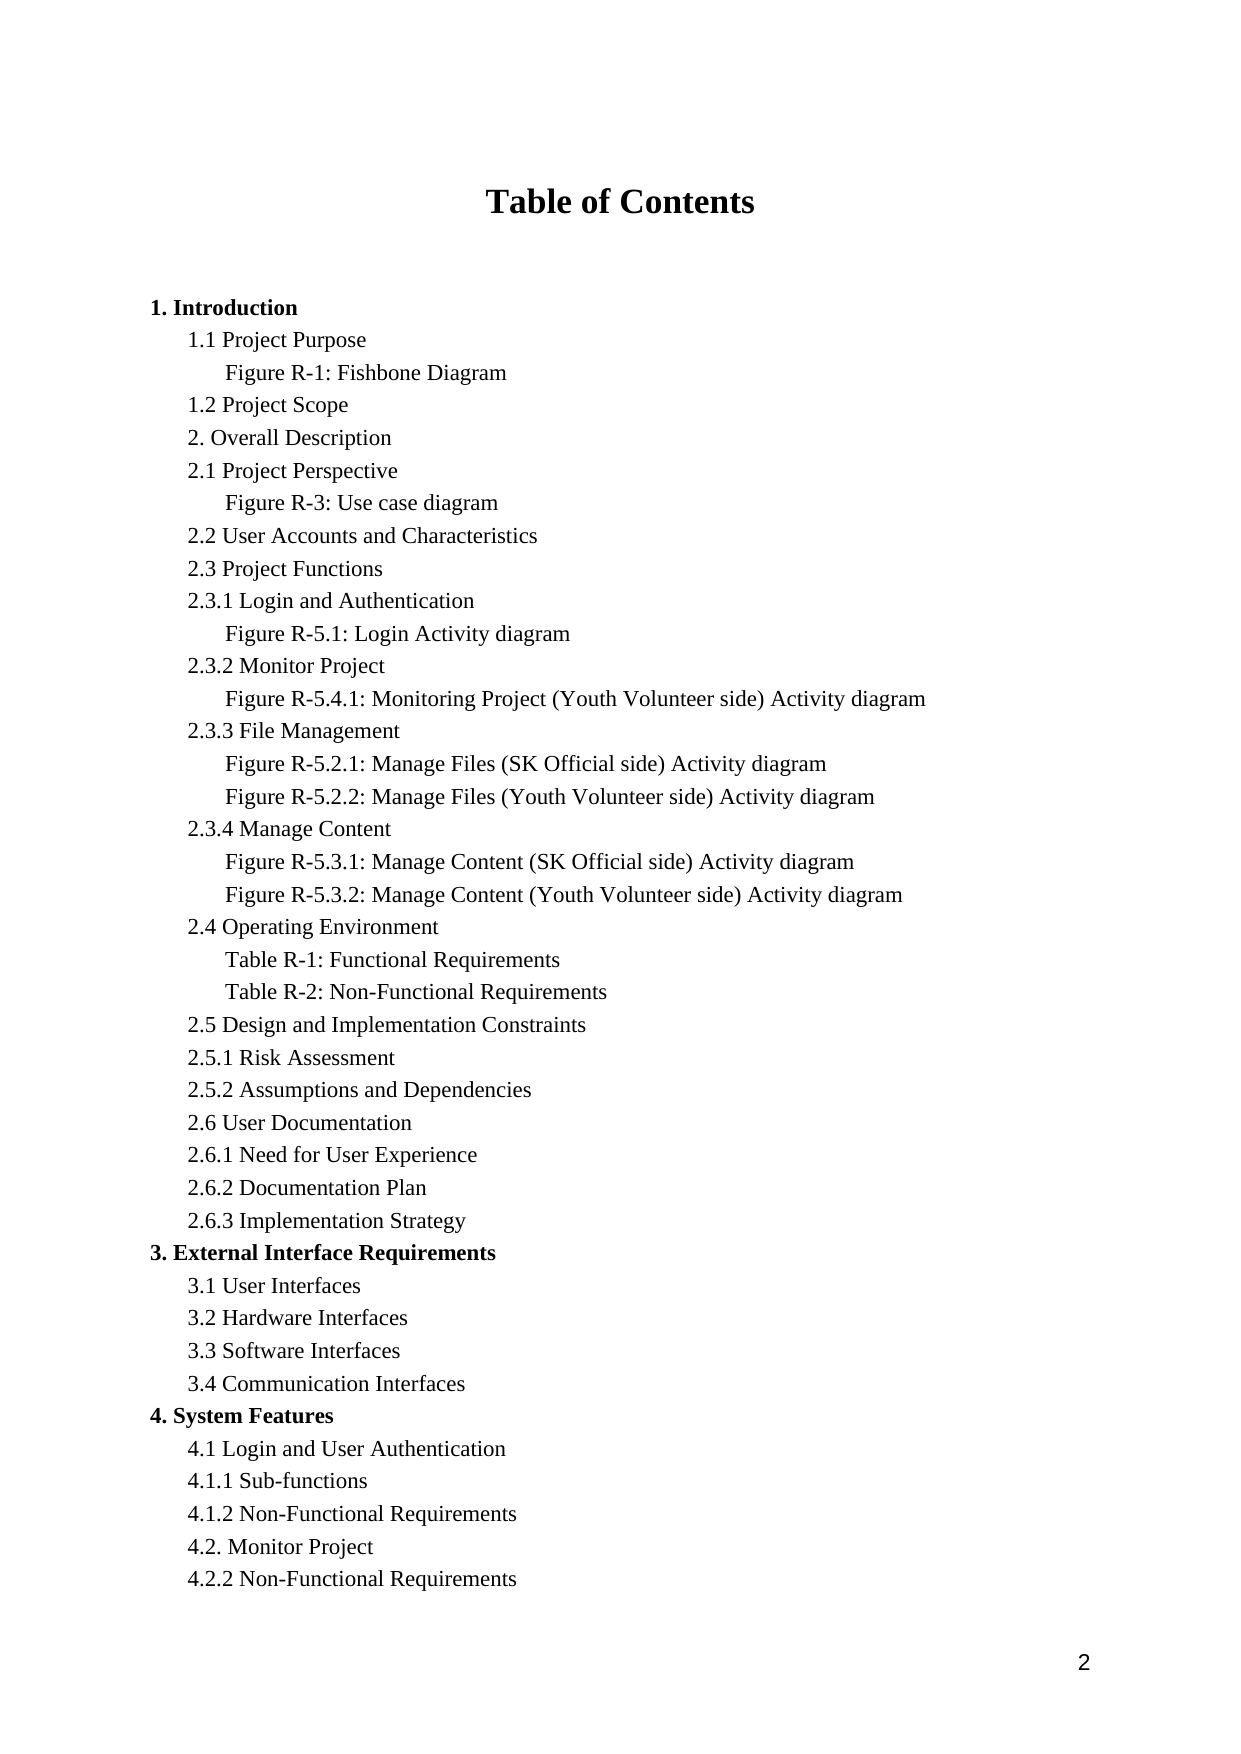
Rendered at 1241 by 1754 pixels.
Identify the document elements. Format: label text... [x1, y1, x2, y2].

text Table of Contents [150, 180, 1090, 221]
